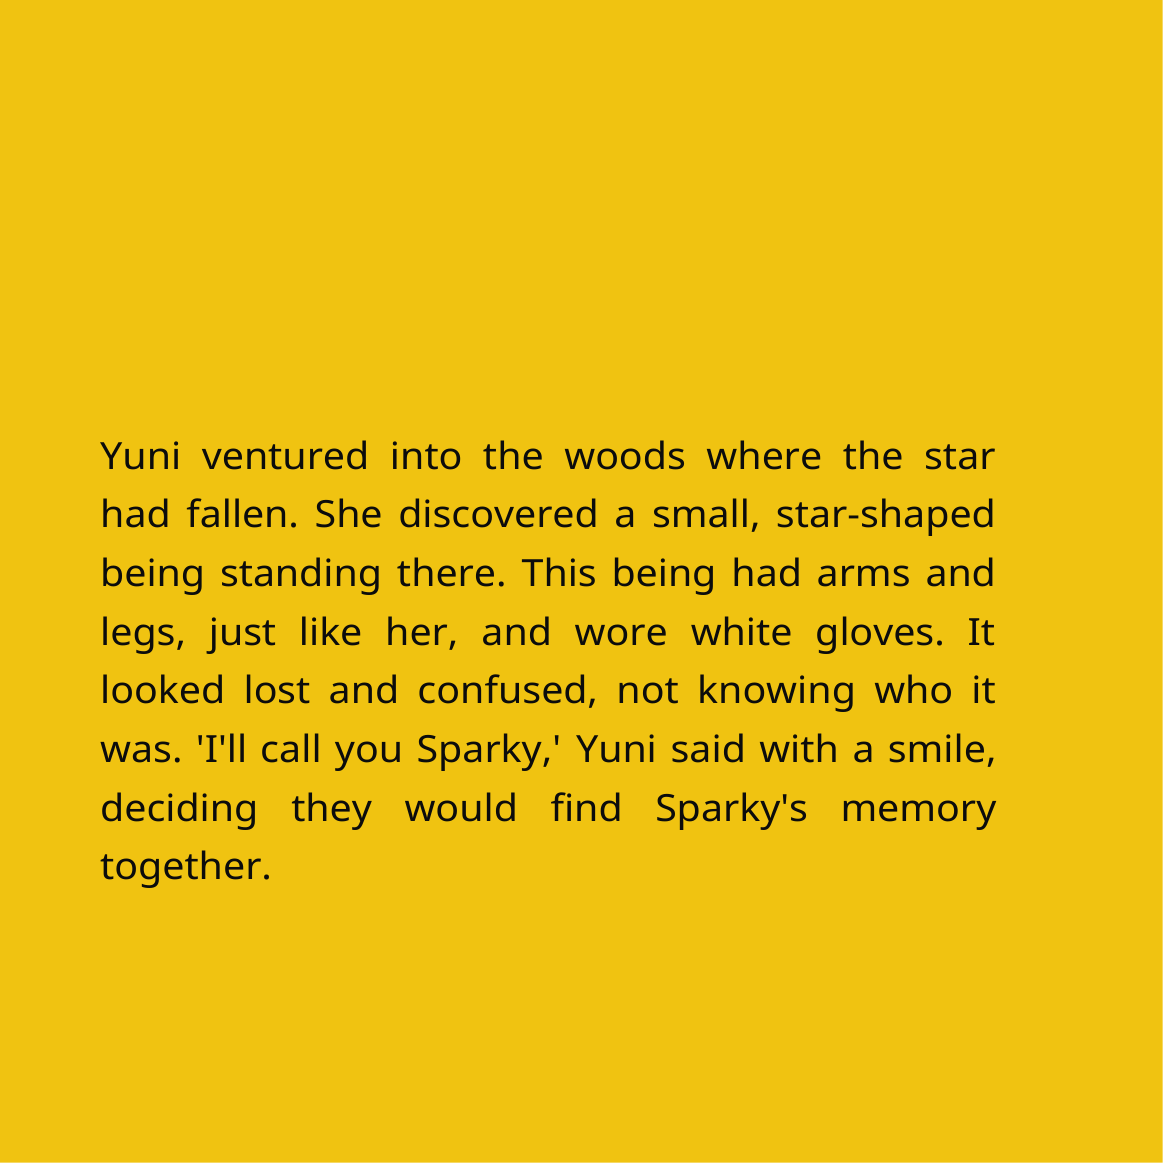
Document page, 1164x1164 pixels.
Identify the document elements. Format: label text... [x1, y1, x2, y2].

text Yuni ventured into the woods where the star had fallen. She discovered a small, star-shaped being standing there. This being had arms and legs, just like her, and wore white gloves. It looked lost and confused, not knowing who it was. 'I'll call you Sparky,' Yuni said with a smile, deciding they would find Sparky's memory together. [100, 429, 997, 891]
